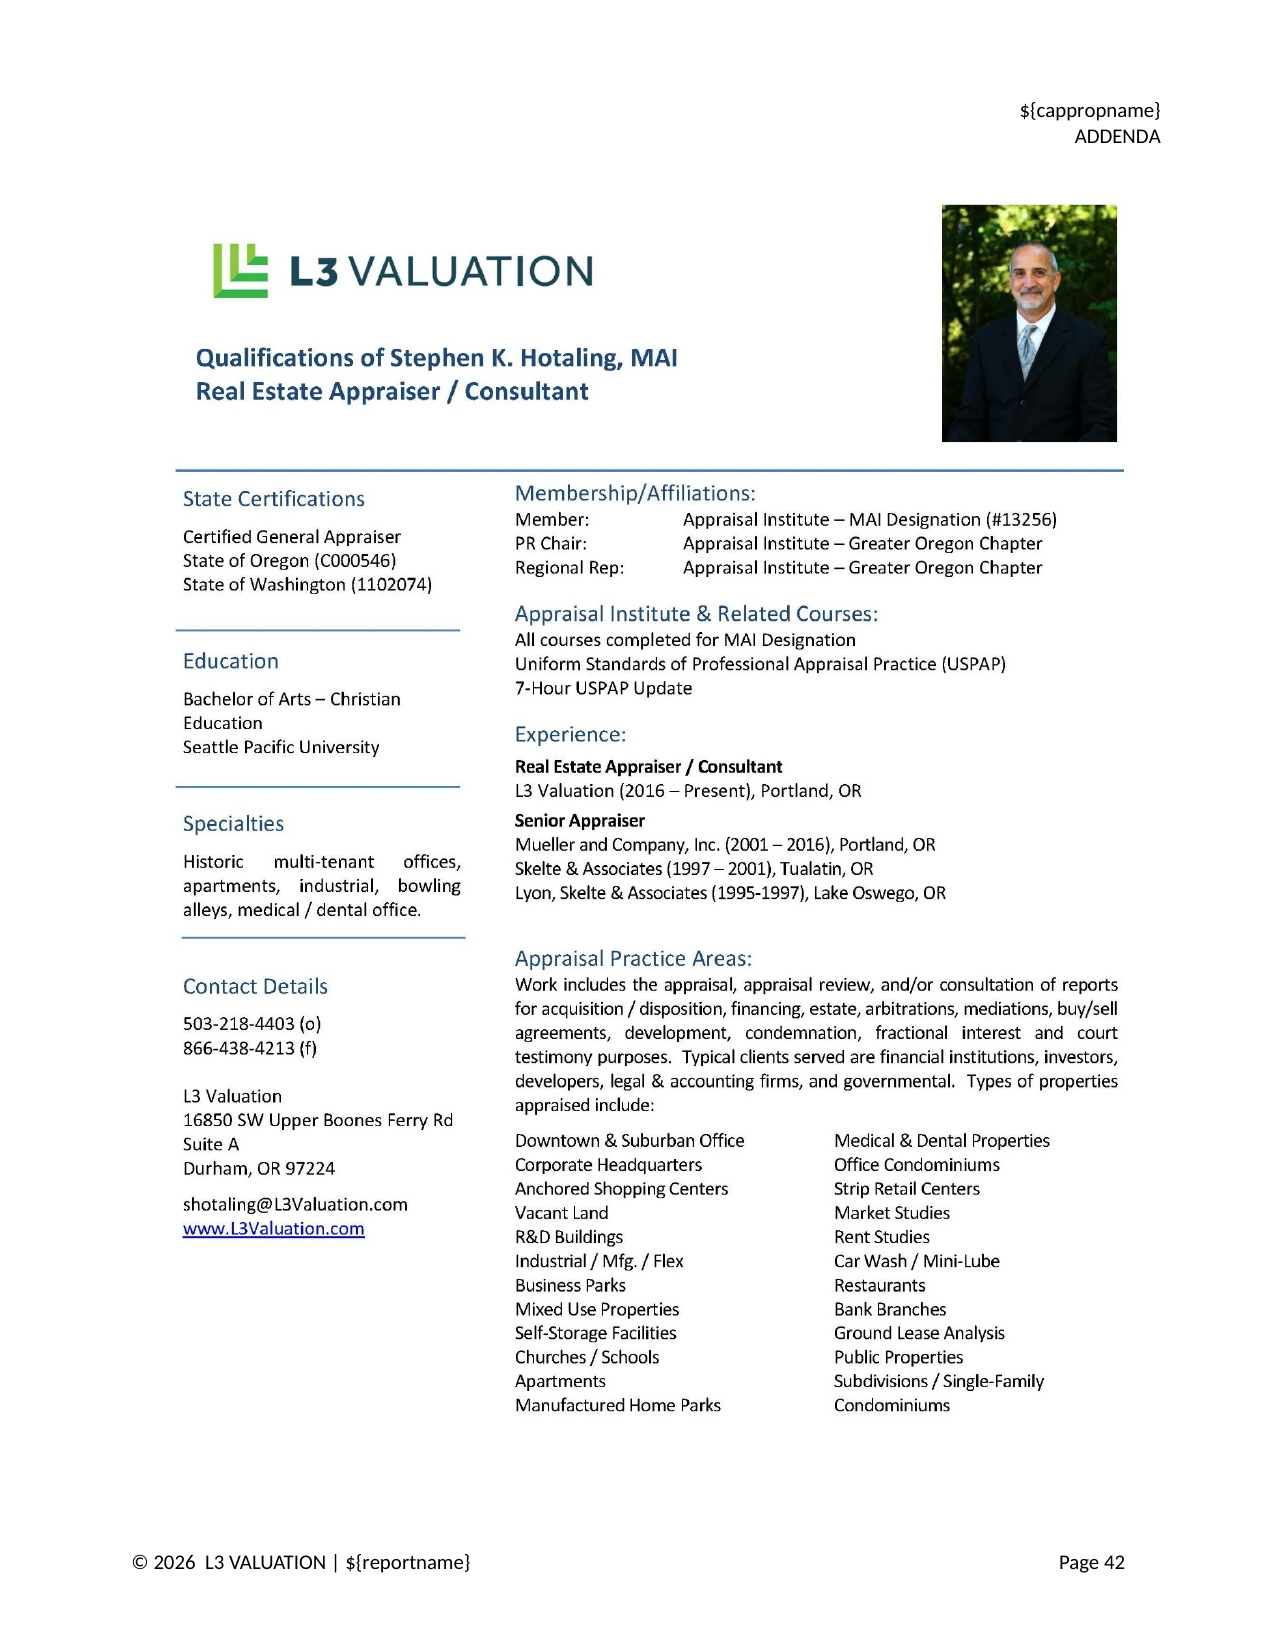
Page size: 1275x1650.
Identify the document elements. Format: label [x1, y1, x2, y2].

picture [150, 181, 1157, 1456]
